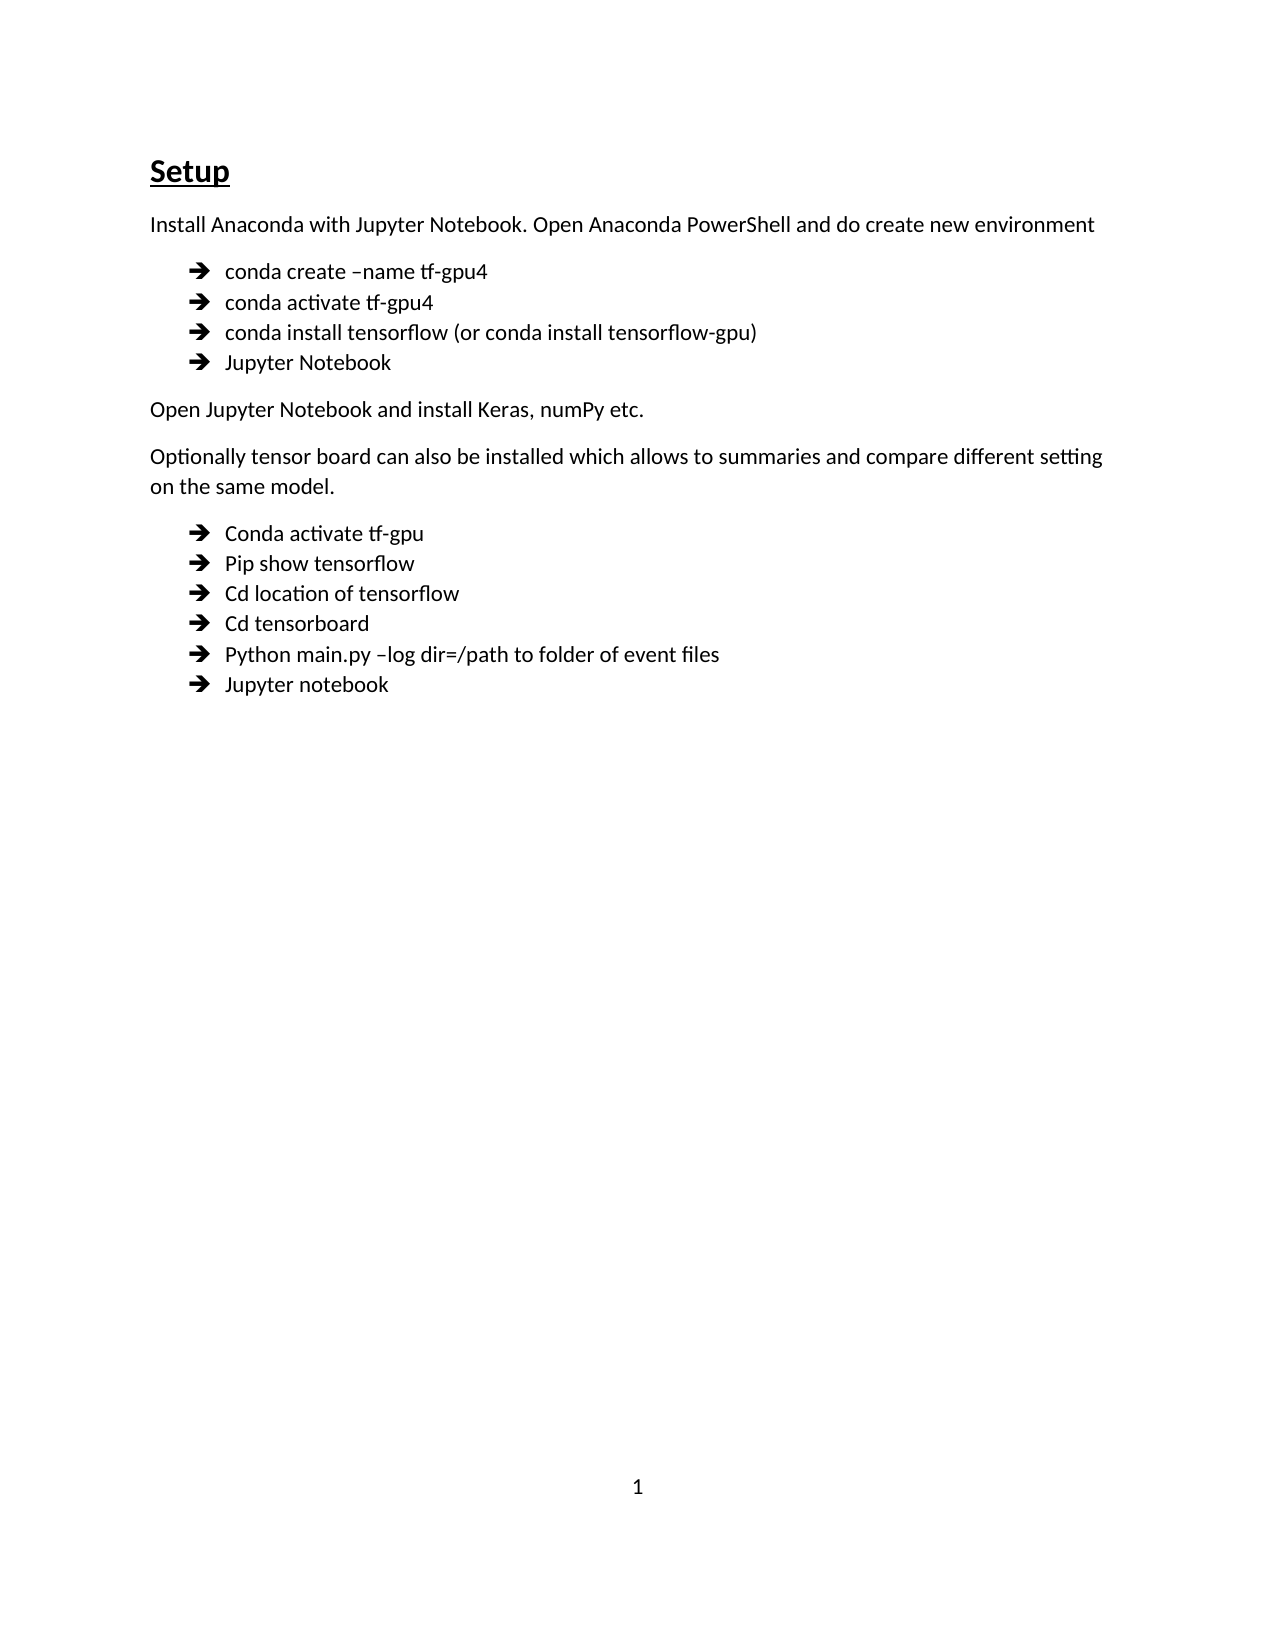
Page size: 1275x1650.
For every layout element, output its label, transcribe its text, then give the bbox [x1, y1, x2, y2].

text Install Anaconda with Jupyter Notebook. Open Anaconda PowerShell and do create new environment [150, 211, 1125, 239]
list conda create –name tf-gpu4 [187, 257, 1125, 286]
text Setup [150, 150, 1125, 191]
list Conda activate tf-gpu [187, 519, 1125, 547]
list conda activate tf-gpu4 [187, 288, 1125, 316]
list Jupyter notebook [187, 670, 1125, 698]
list Jupyter Notebook [187, 348, 1125, 376]
list Cd tensorboard [187, 609, 1125, 638]
list conda install tensorflow (or conda install tensorflow-gpu) [187, 318, 1125, 346]
list Cd location of tensorflow [187, 579, 1125, 607]
list Python main.py –log dir=/path to folder of event files [187, 640, 1125, 668]
list Pip show tensorflow [187, 549, 1125, 577]
text Open Jupyter Notebook and install Keras, numPy etc. [150, 395, 1125, 423]
text Optionally tensor board can also be installed which allows to summaries and compare different setting on the same model. [150, 442, 1125, 500]
